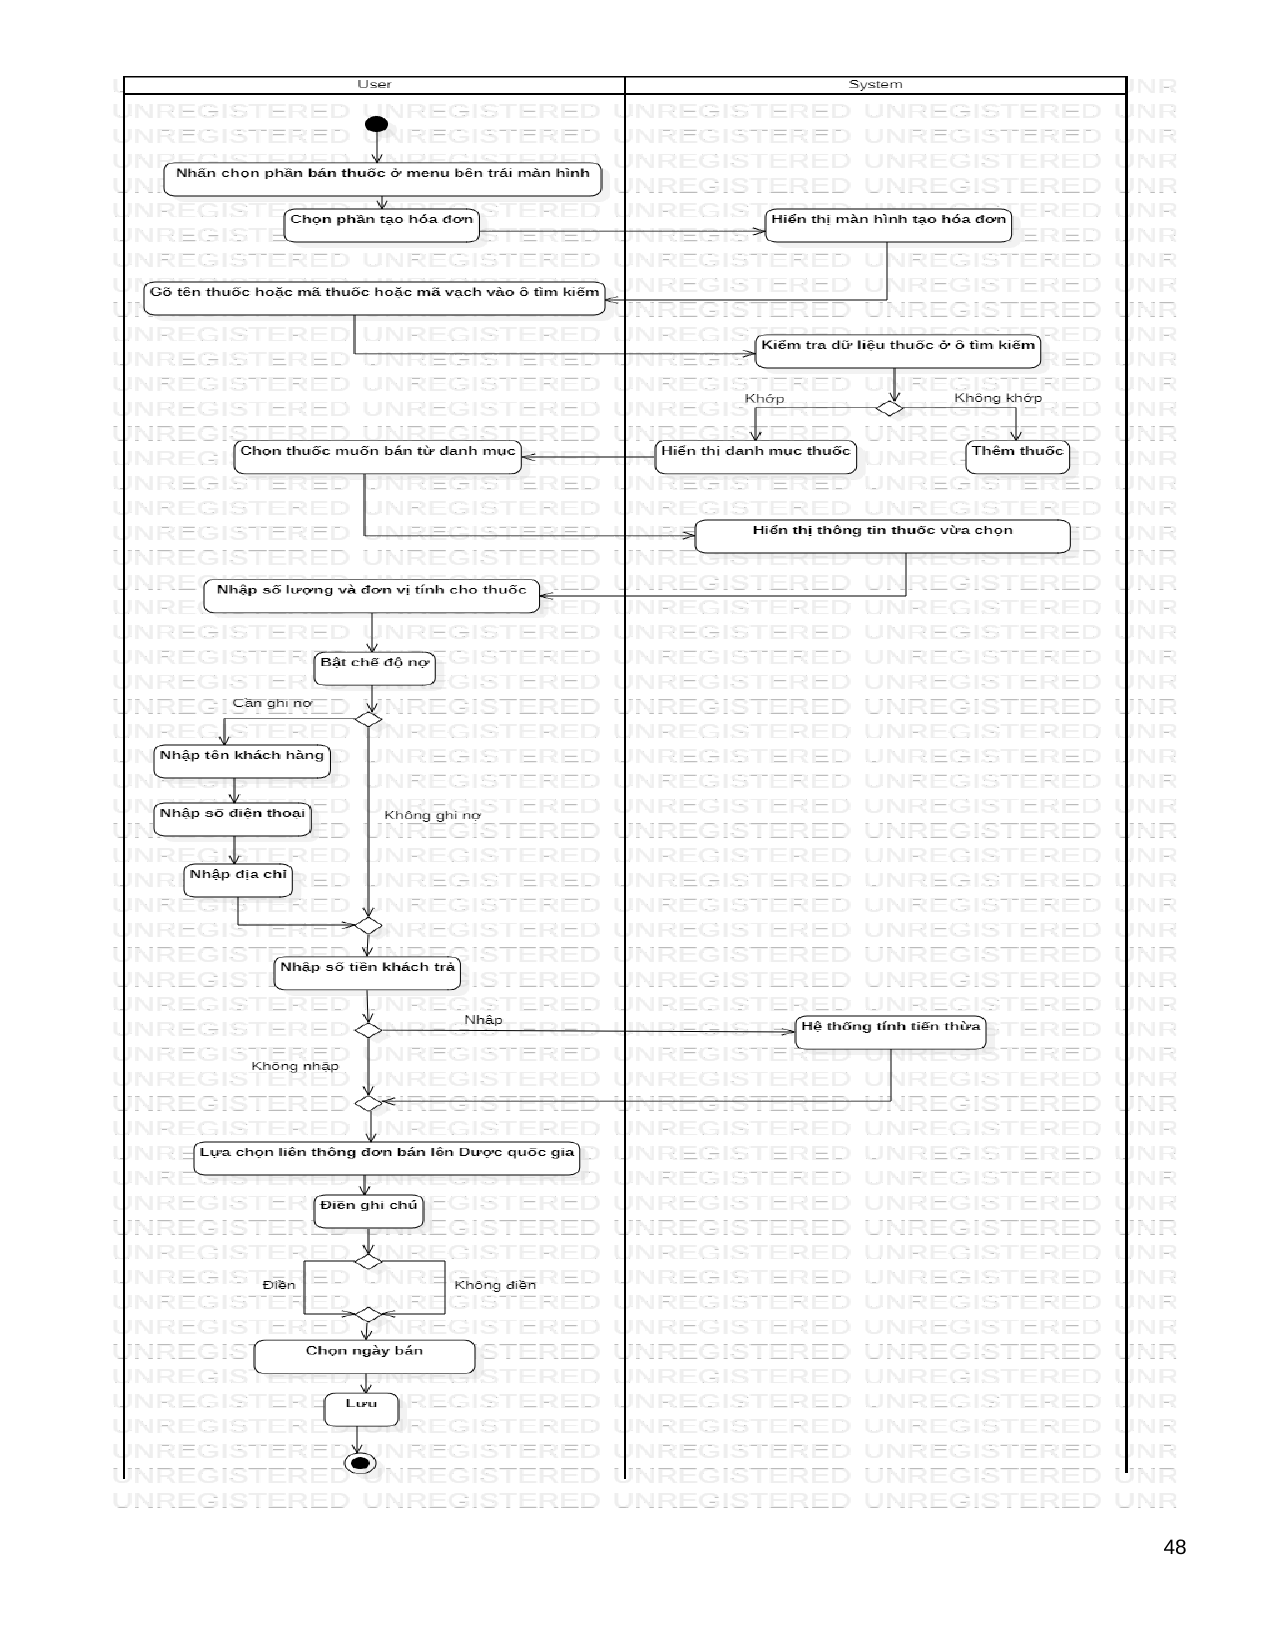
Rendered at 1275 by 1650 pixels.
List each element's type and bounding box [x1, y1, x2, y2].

picture [112, 68, 1177, 1512]
